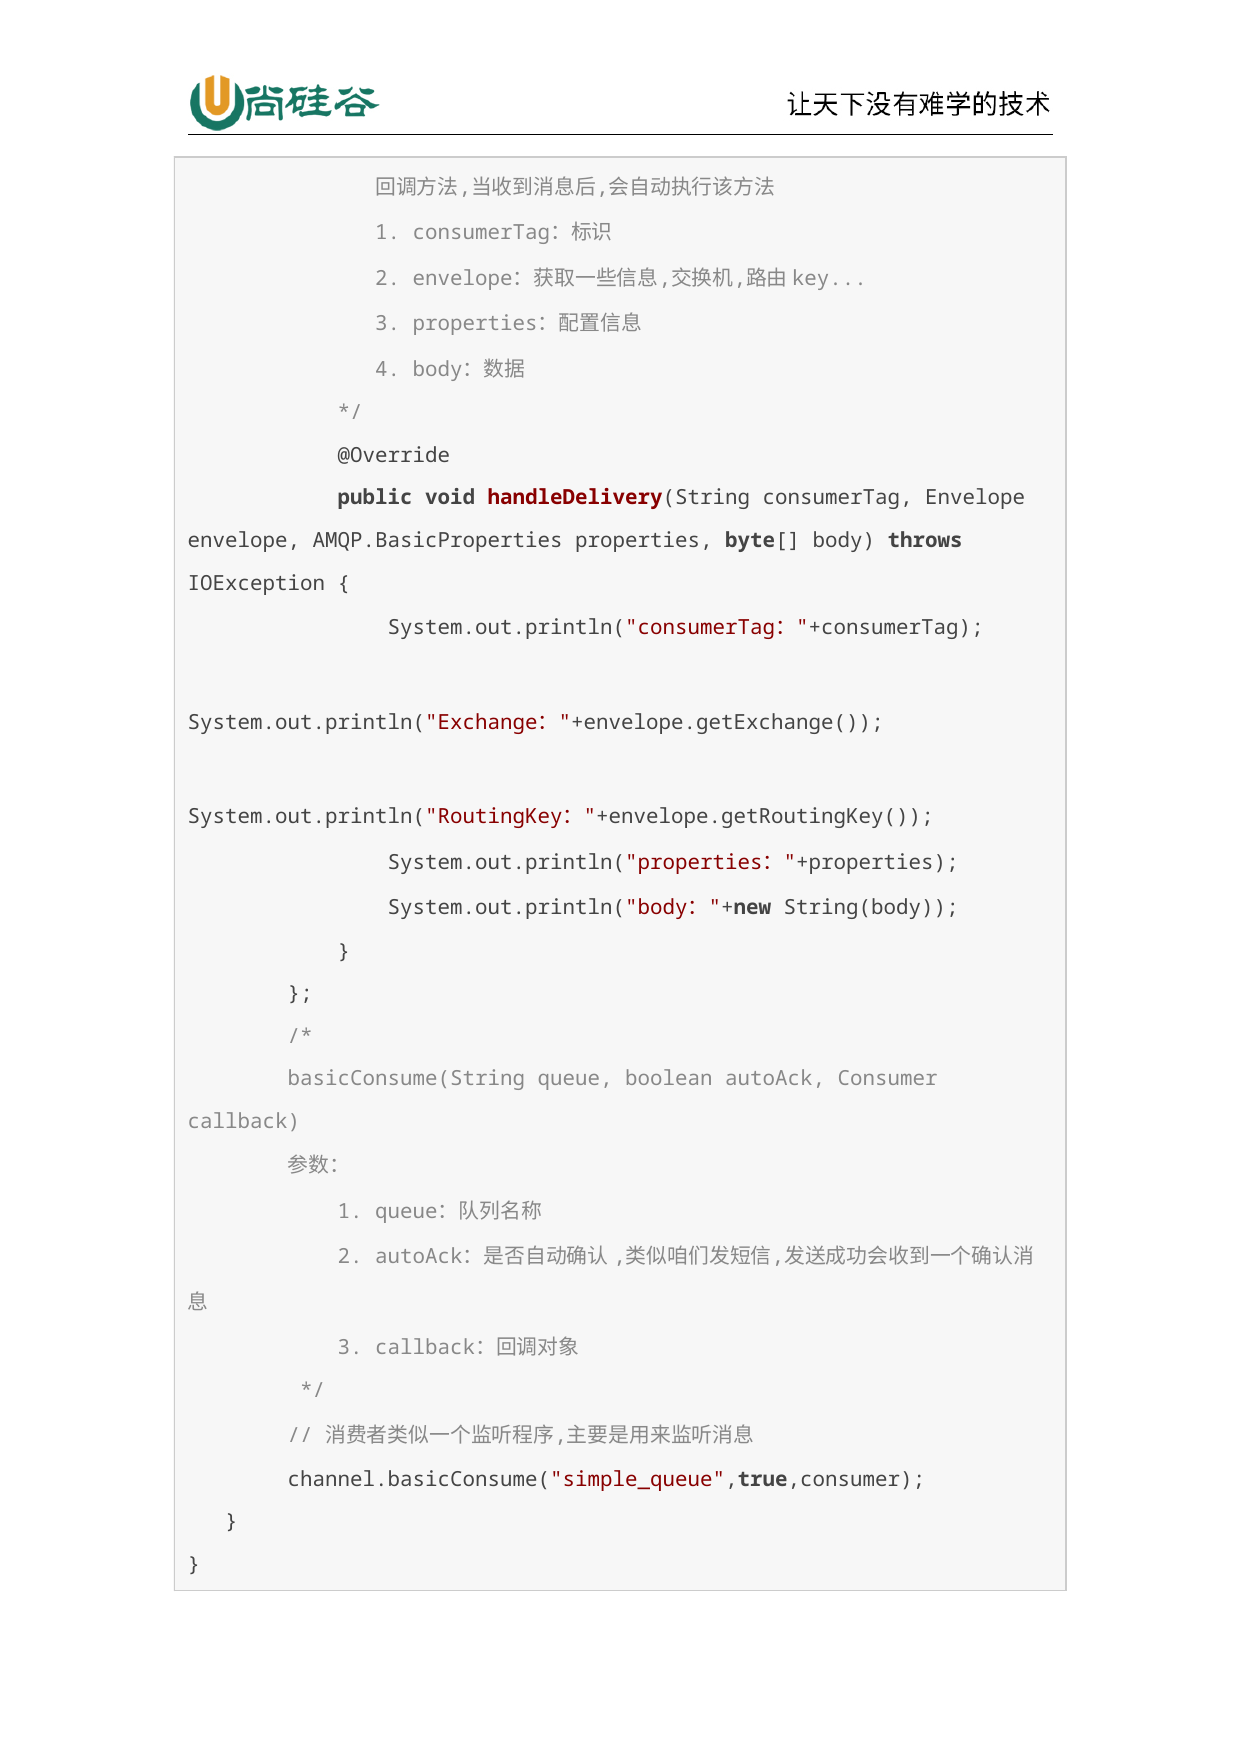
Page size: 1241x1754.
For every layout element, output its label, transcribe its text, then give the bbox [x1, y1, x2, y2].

text /* [175, 1007, 1065, 1049]
picture [187, 73, 1053, 132]
text 3. properties：配置信息 [175, 292, 1065, 337]
text 回调方法,当收到消息后,会自动执行该方法 [175, 158, 1065, 201]
text 参数： [175, 1135, 1065, 1179]
text System.out.println("consumerTag："+consumerTag); [175, 596, 1065, 641]
text 2. autoAck：是否自动确认 ,类似咱们发短信,发送成功会收到一个确认消息 [175, 1225, 1065, 1315]
text public void handleDelivery(String consumerTag, Envelope envelope, AMQP.BasicProperties properties, byte[] body) throws IOException { [175, 468, 1065, 596]
text 1. consumerTag：标识 [175, 202, 1065, 246]
text } [175, 922, 1065, 964]
text System.out.println("properties："+properties); [175, 831, 1065, 875]
text }; [175, 964, 1065, 1007]
text } [175, 1535, 1065, 1590]
text 2. envelope：获取一些信息,交换机,路由key... [175, 247, 1065, 291]
text */ [175, 383, 1065, 426]
text System.out.println("Exchange："+envelope.getExchange()); [175, 642, 1065, 735]
text // 消费者类似一个监听程序,主要是用来监听消息 [175, 1404, 1065, 1448]
text basicConsume(String queue, boolean autoAck, Consumer callback) [175, 1049, 1065, 1134]
text } [175, 1492, 1065, 1535]
text System.out.println("RoutingKey："+envelope.getRoutingKey()); [175, 736, 1065, 830]
text @Override [175, 426, 1065, 468]
text 4. body：数据 [175, 338, 1065, 382]
text */ [175, 1362, 1065, 1404]
text 3. callback：回调对象 [175, 1316, 1065, 1361]
text System.out.println("body："+new String(body)); [175, 876, 1065, 921]
text channel.basicConsume("simple_queue",true,consumer); [175, 1449, 1065, 1492]
text 1. queue：队列名称 [175, 1180, 1065, 1224]
